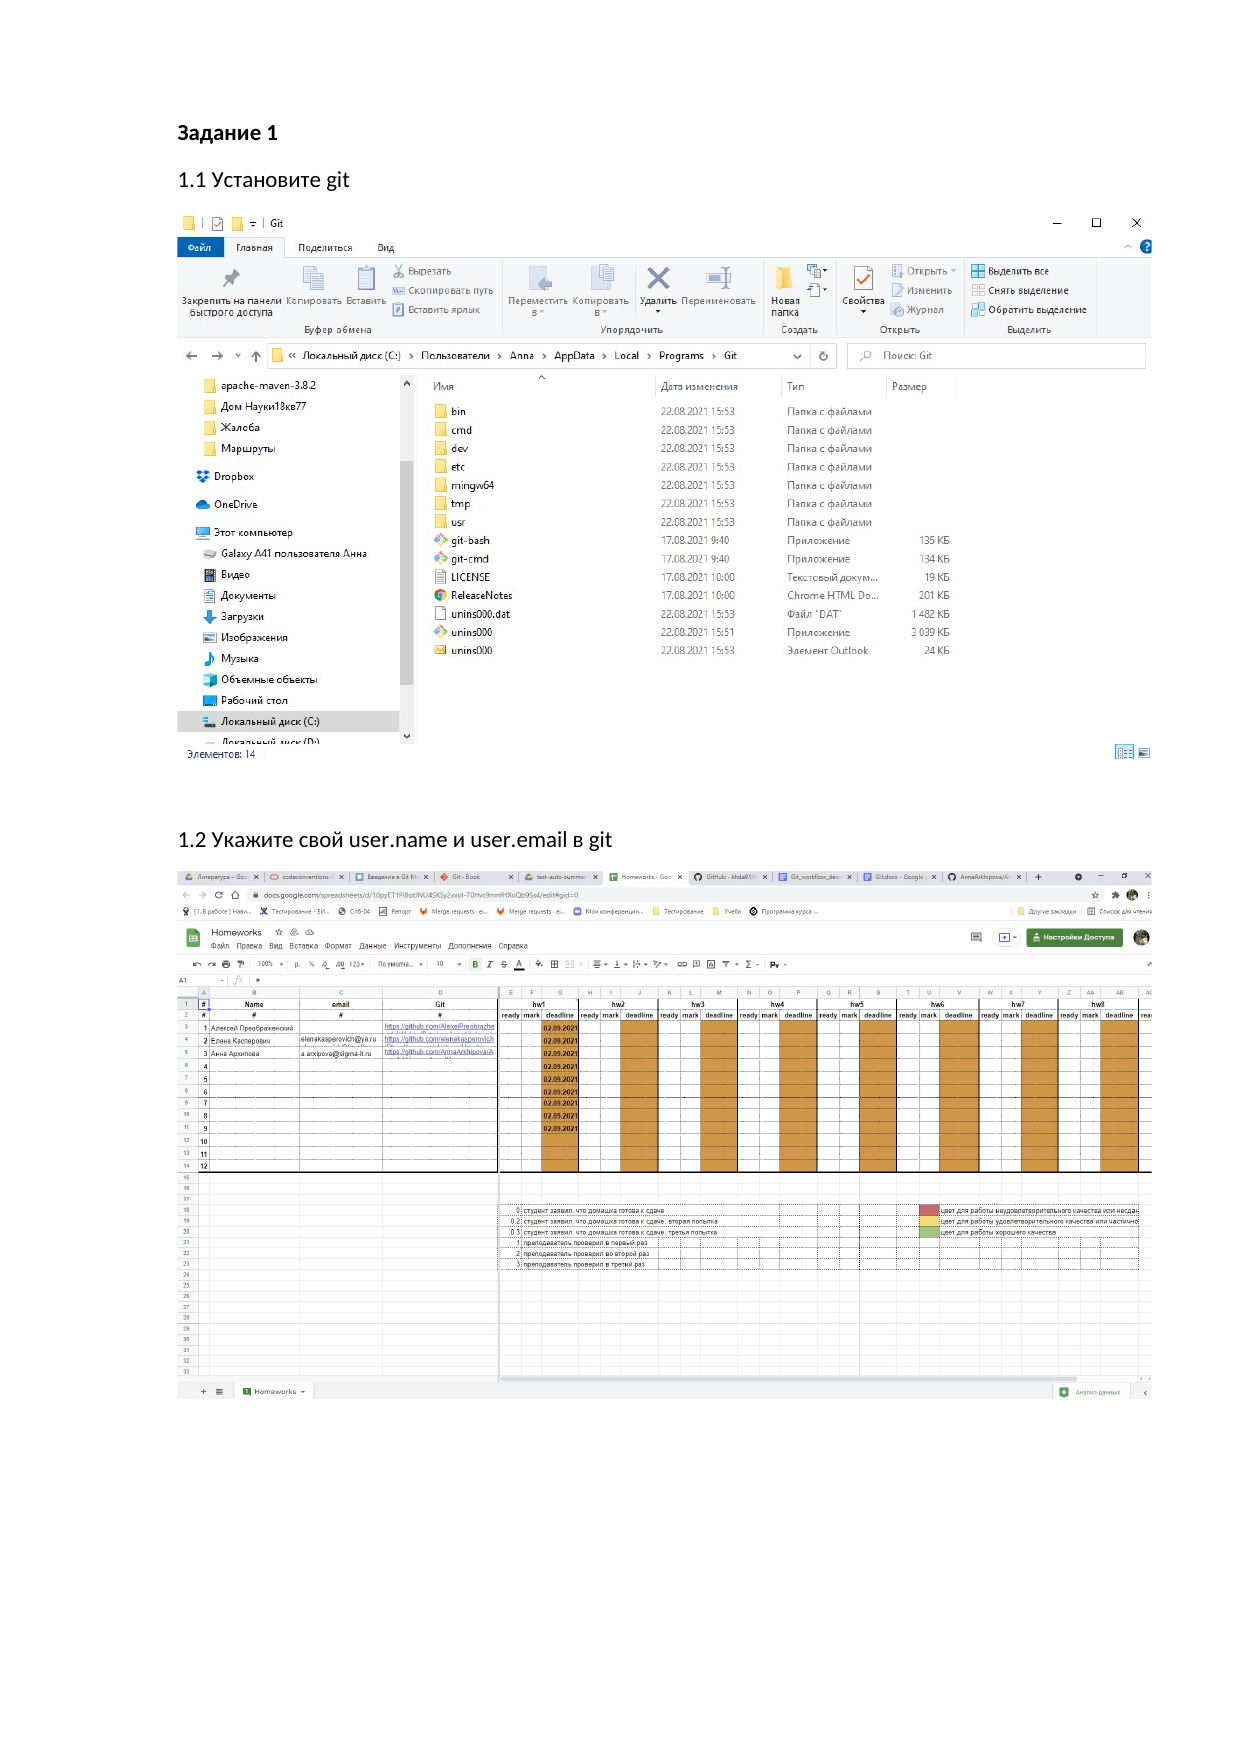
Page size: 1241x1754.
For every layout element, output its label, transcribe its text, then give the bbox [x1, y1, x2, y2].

picture [177, 871, 1152, 1399]
picture [177, 211, 1152, 759]
text 1.2 Укажите свой user.name и user.email в git [177, 825, 1152, 853]
text Задание 1 [177, 118, 1152, 146]
text 1.1 Установите git [177, 165, 1152, 193]
